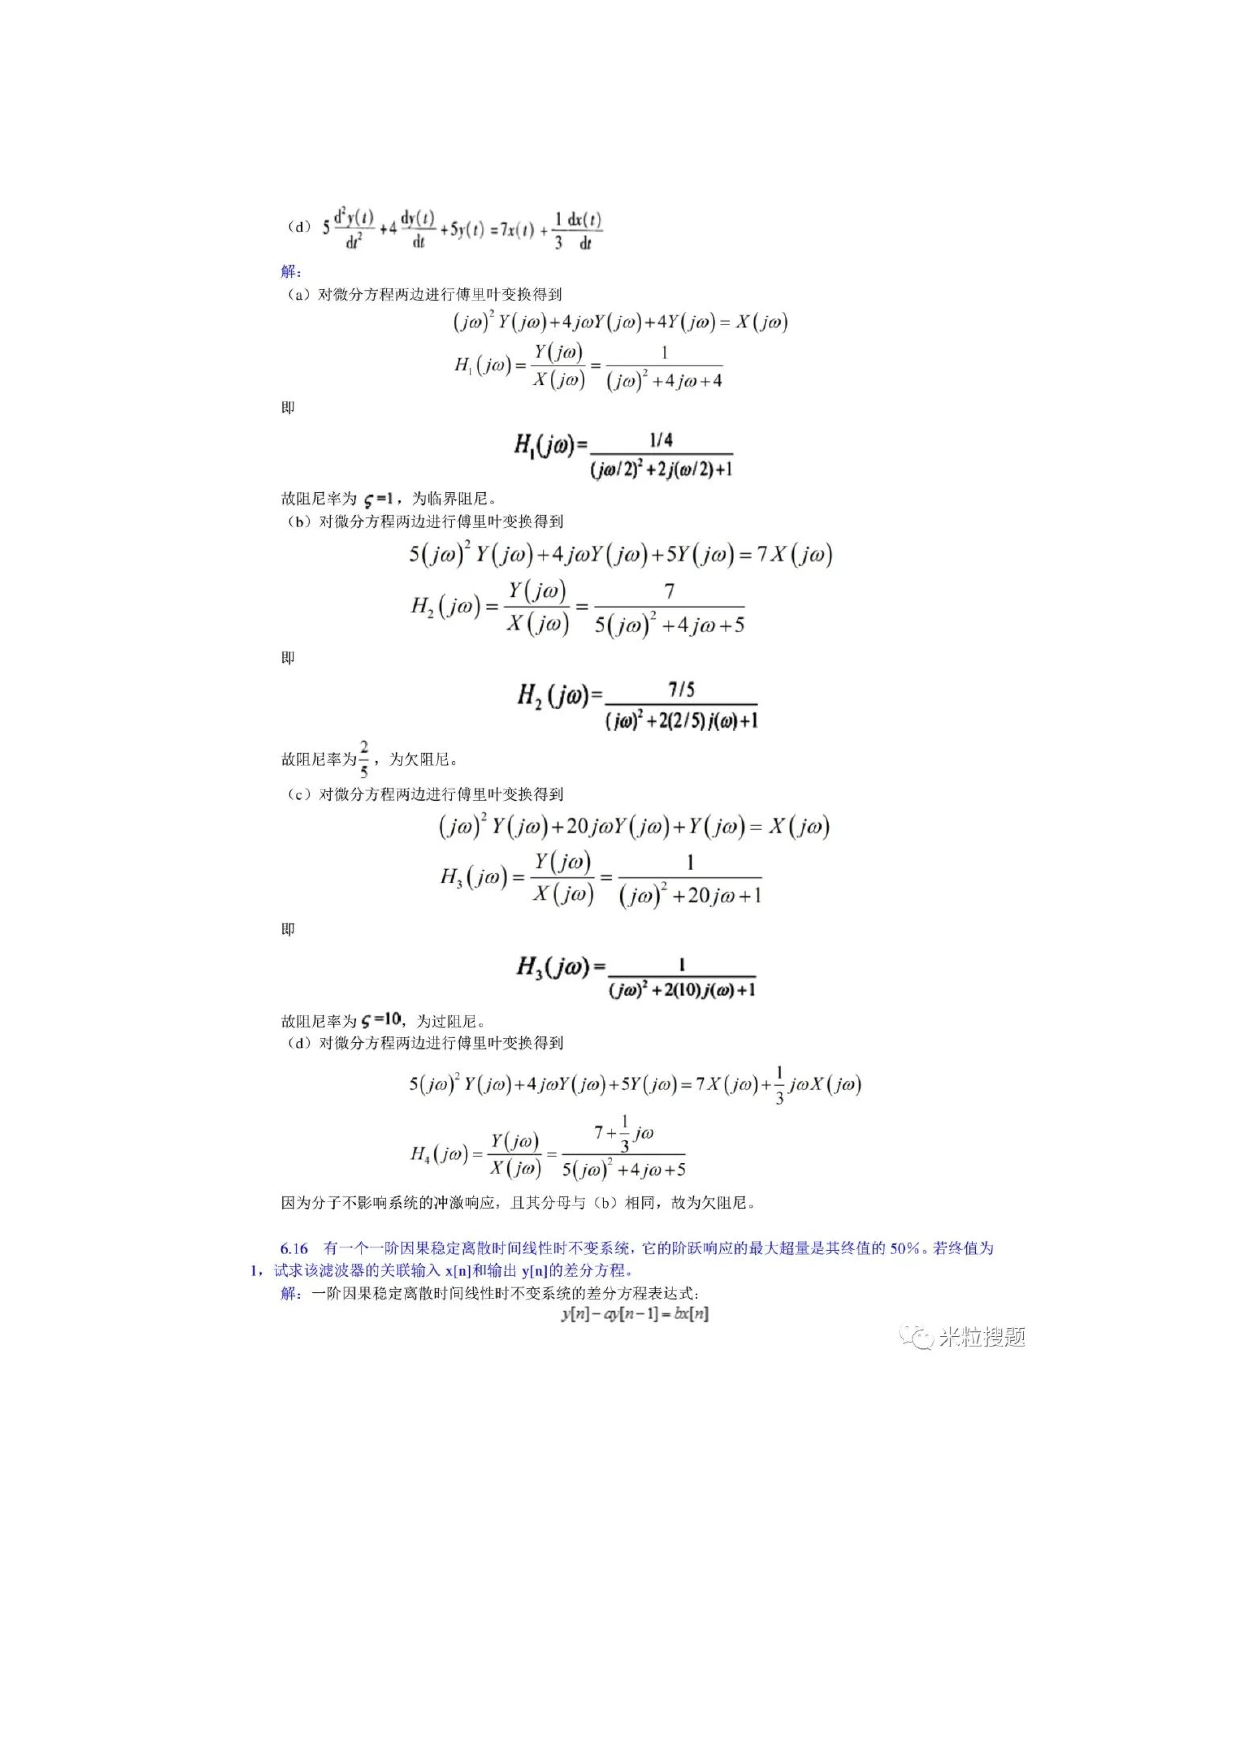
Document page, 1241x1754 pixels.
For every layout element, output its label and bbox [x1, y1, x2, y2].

picture [187, 152, 1053, 1375]
